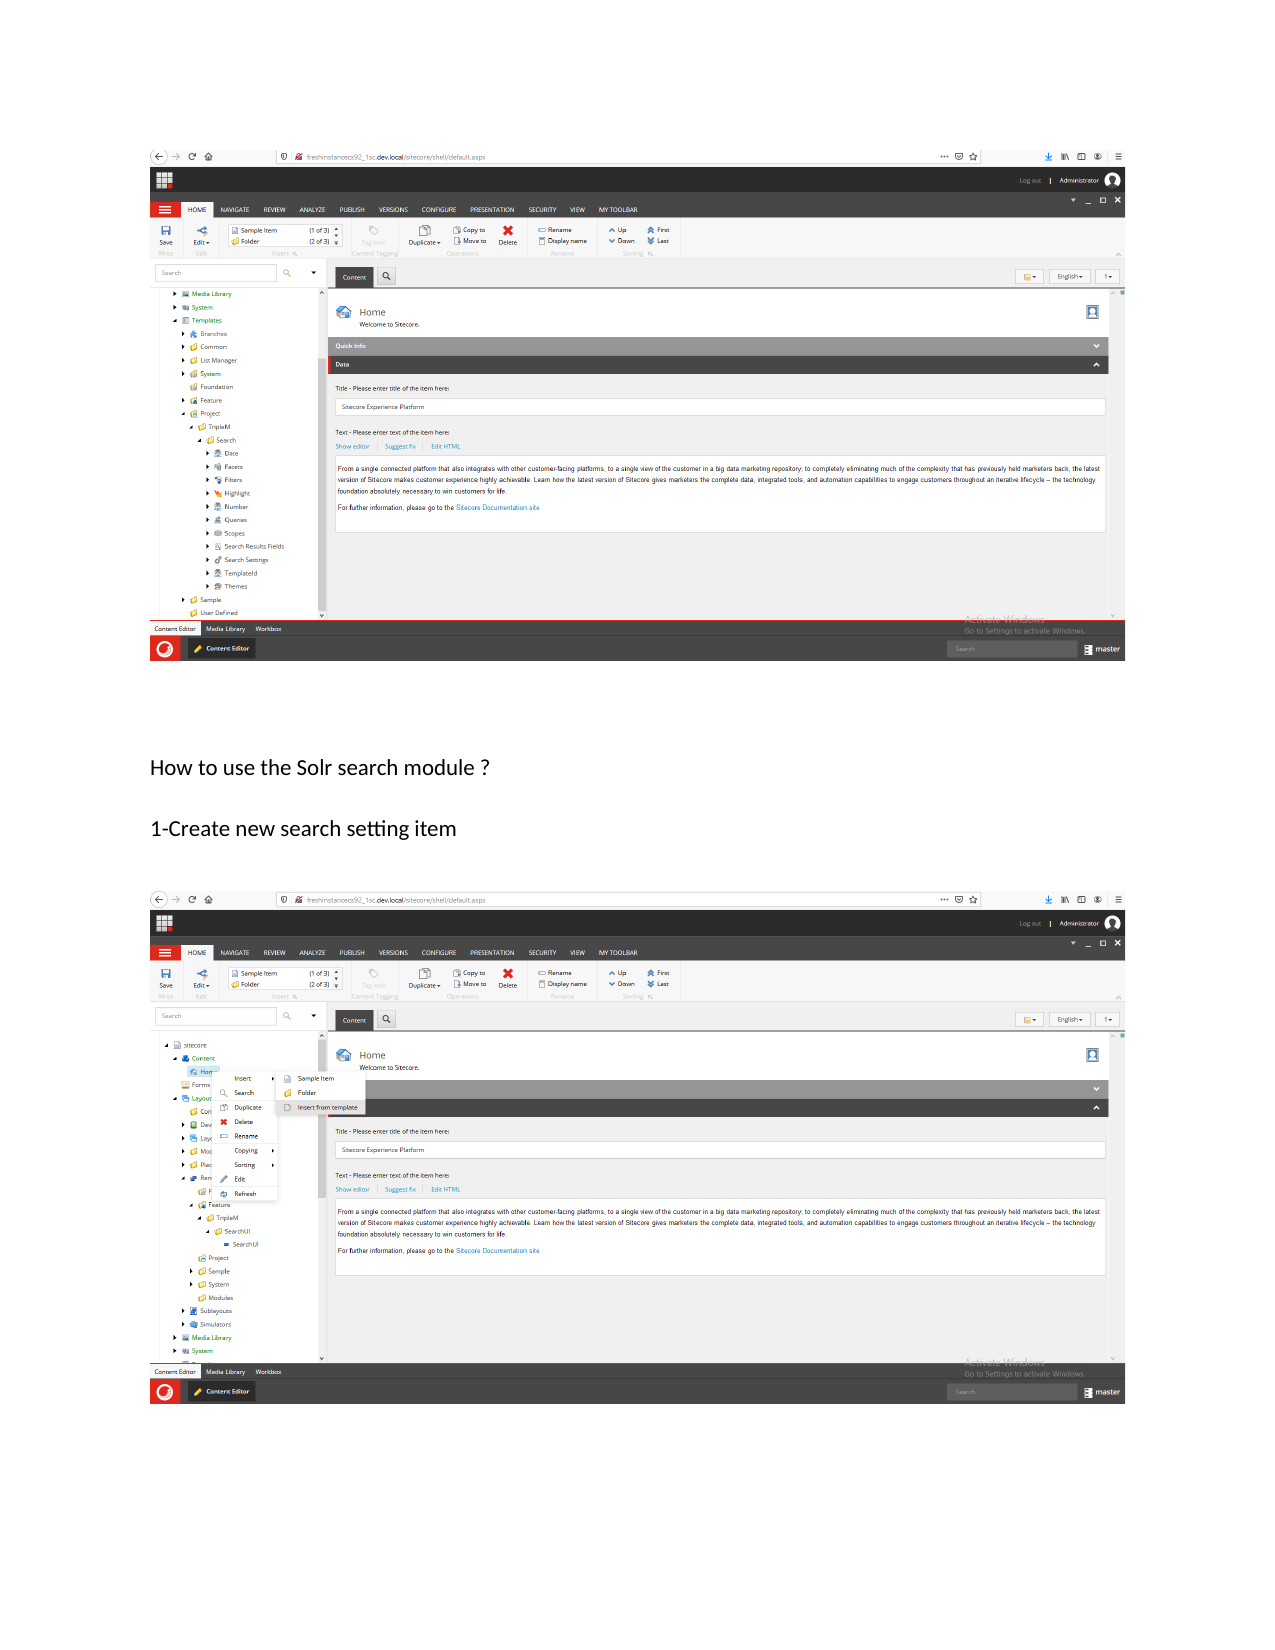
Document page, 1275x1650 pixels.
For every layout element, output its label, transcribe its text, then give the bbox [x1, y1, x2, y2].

picture [150, 150, 1125, 661]
picture [150, 891, 1125, 1404]
text 5- If you got this message just press No 6- Done , you should see the following Settings items in your instance template tree How to use the Solr search module ? 1-Create new search setting item [150, 661, 1125, 842]
